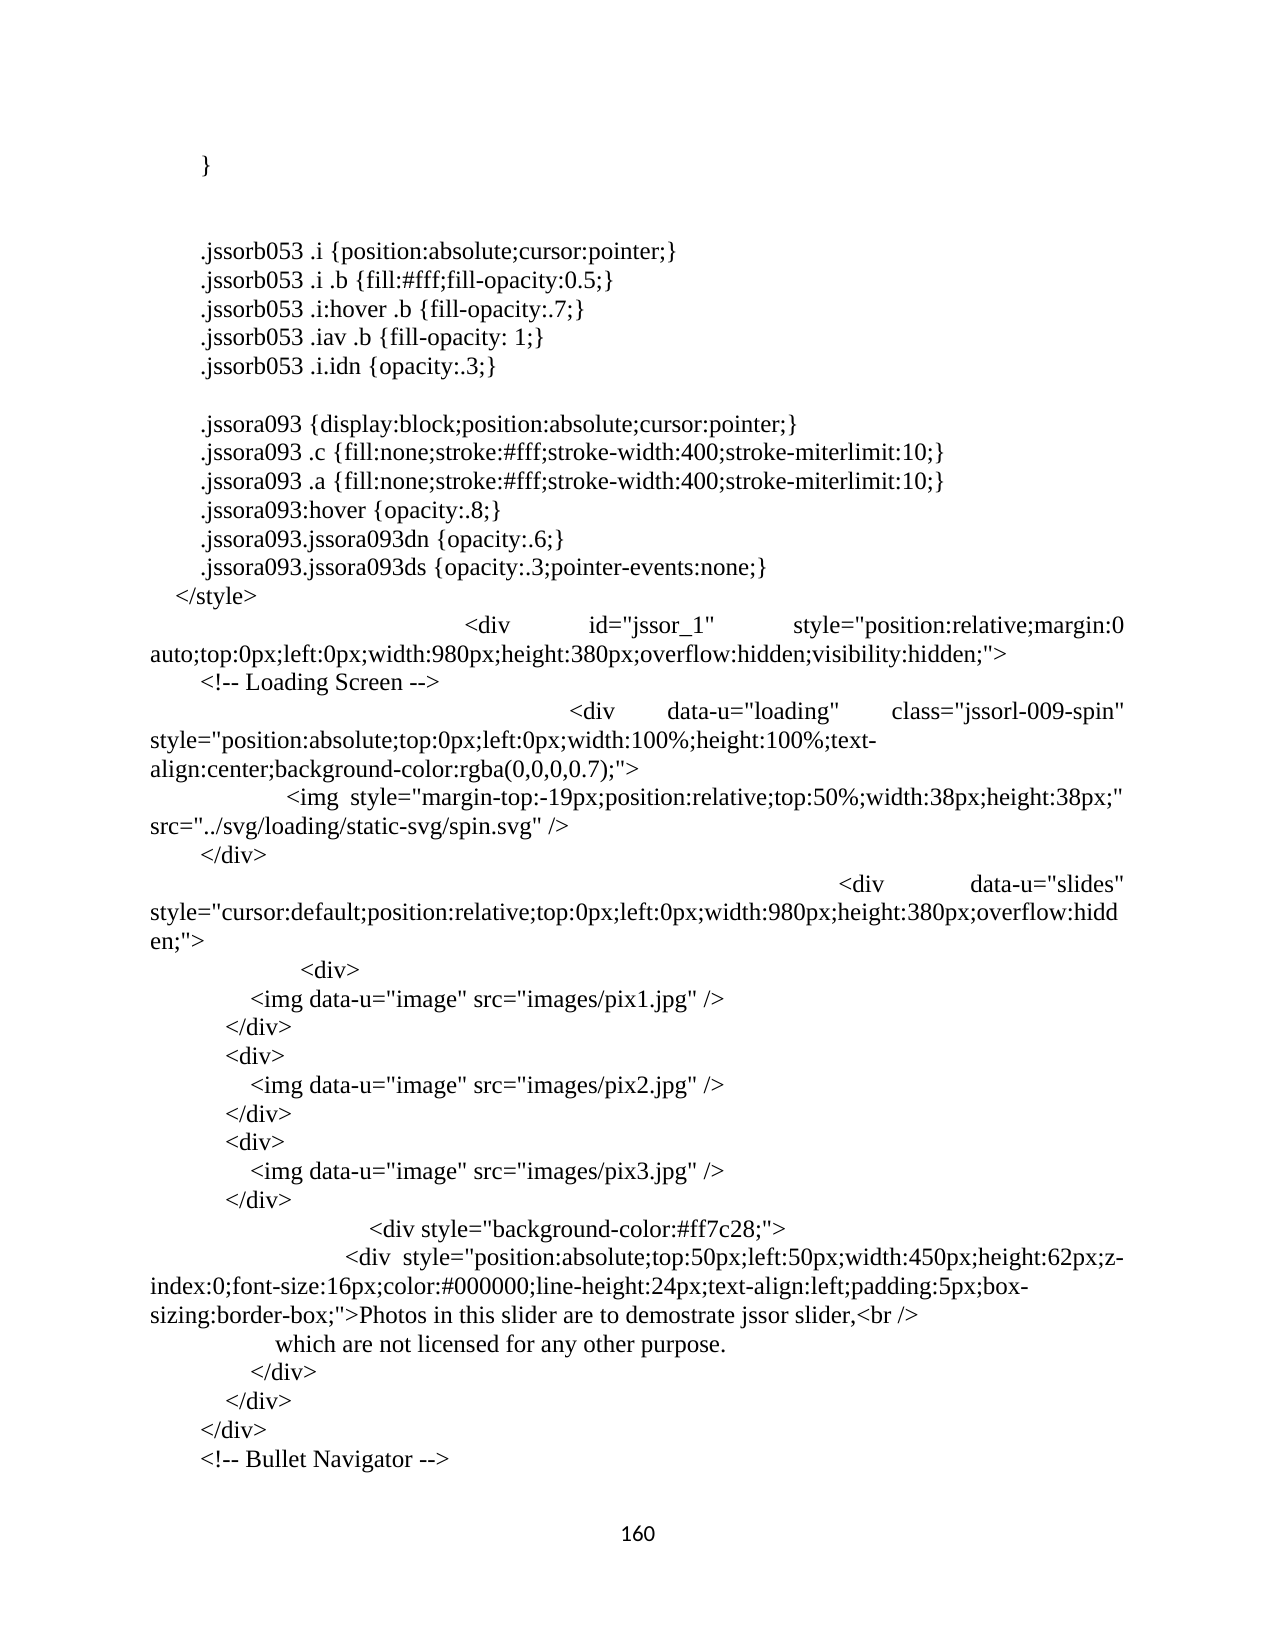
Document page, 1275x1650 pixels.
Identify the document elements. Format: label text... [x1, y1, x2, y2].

text <div id="jssor_1" style="position:relative;margin:0 auto;top:0px;left:0px;width:980px;height:380px;overflow:hidden;visibility:hidden;"> [150, 610, 1125, 667]
text <div data-u="slides" style="cursor:default;position:relative;top:0px;left:0px;width:980px;height:380px;overflow:hidden;"> [150, 869, 1125, 955]
text </div> [150, 1012, 1125, 1041]
text <div style="position:absolute;top:50px;left:50px;width:450px;height:62px;z-index:0;font-size:16px;color:#000000;line-height:24px;text-align:left;padding:5px;box-sizing:border-box;">Photos in this slider are to demostrate jssor slider,<br /> [150, 1242, 1125, 1329]
text </div> [150, 840, 1125, 869]
text } [150, 150, 1125, 179]
text <div> [150, 1041, 1125, 1070]
text </div> [150, 1099, 1125, 1127]
text .jssora093 .a {fill:none;stroke:#fff;stroke-width:400;stroke-miterlimit:10;} [150, 466, 1125, 495]
text .jssora093.jssora093dn {opacity:.6;} [150, 524, 1125, 552]
text </style> [150, 581, 1125, 610]
text .jssora093.jssora093ds {opacity:.3;pointer-events:none;} [150, 552, 1125, 581]
text <div data-u="loading" class="jssorl-009-spin" style="position:absolute;top:0px;left:0px;width:100%;height:100%;text-align:center;background-color:rgba(0,0,0,0.7);"> [150, 696, 1125, 782]
text .jssorb053 .iav .b {fill-opacity: 1;} [150, 322, 1125, 351]
text <div> [150, 1127, 1125, 1156]
text .jssorb053 .i.idn {opacity:.3;} [150, 351, 1125, 380]
text <div style="background-color:#ff7c28;"> [150, 1214, 1125, 1242]
text .jssora093:hover {opacity:.8;} [150, 495, 1125, 524]
text </div> [150, 1415, 1125, 1444]
text .jssora093 {display:block;position:absolute;cursor:pointer;} [150, 409, 1125, 437]
text .jssorb053 .i:hover .b {fill-opacity:.7;} [150, 294, 1125, 322]
text </div> [150, 1386, 1125, 1415]
text <img data-u="image" src="images/pix3.jpg" /> [150, 1156, 1125, 1185]
text </div> [150, 1185, 1125, 1214]
text <div> [150, 955, 1125, 984]
text <!-- Bullet Navigator --> [150, 1444, 1125, 1472]
text <img style="margin-top:-19px;position:relative;top:50%;width:38px;height:38px;" src="../svg/loading/static-svg/spin.svg" /> [150, 782, 1125, 840]
text which are not licensed for any other purpose. [150, 1329, 1125, 1357]
text <!-- Loading Screen --> [150, 667, 1125, 696]
text <img data-u="image" src="images/pix2.jpg" /> [150, 1070, 1125, 1099]
text .jssorb053 .i .b {fill:#fff;fill-opacity:0.5;} [150, 265, 1125, 294]
text .jssorb053 .i {position:absolute;cursor:pointer;} [150, 236, 1125, 265]
text </div> [150, 1357, 1125, 1386]
text .jssora093 .c {fill:none;stroke:#fff;stroke-width:400;stroke-miterlimit:10;} [150, 437, 1125, 466]
text <img data-u="image" src="images/pix1.jpg" /> [150, 984, 1125, 1012]
